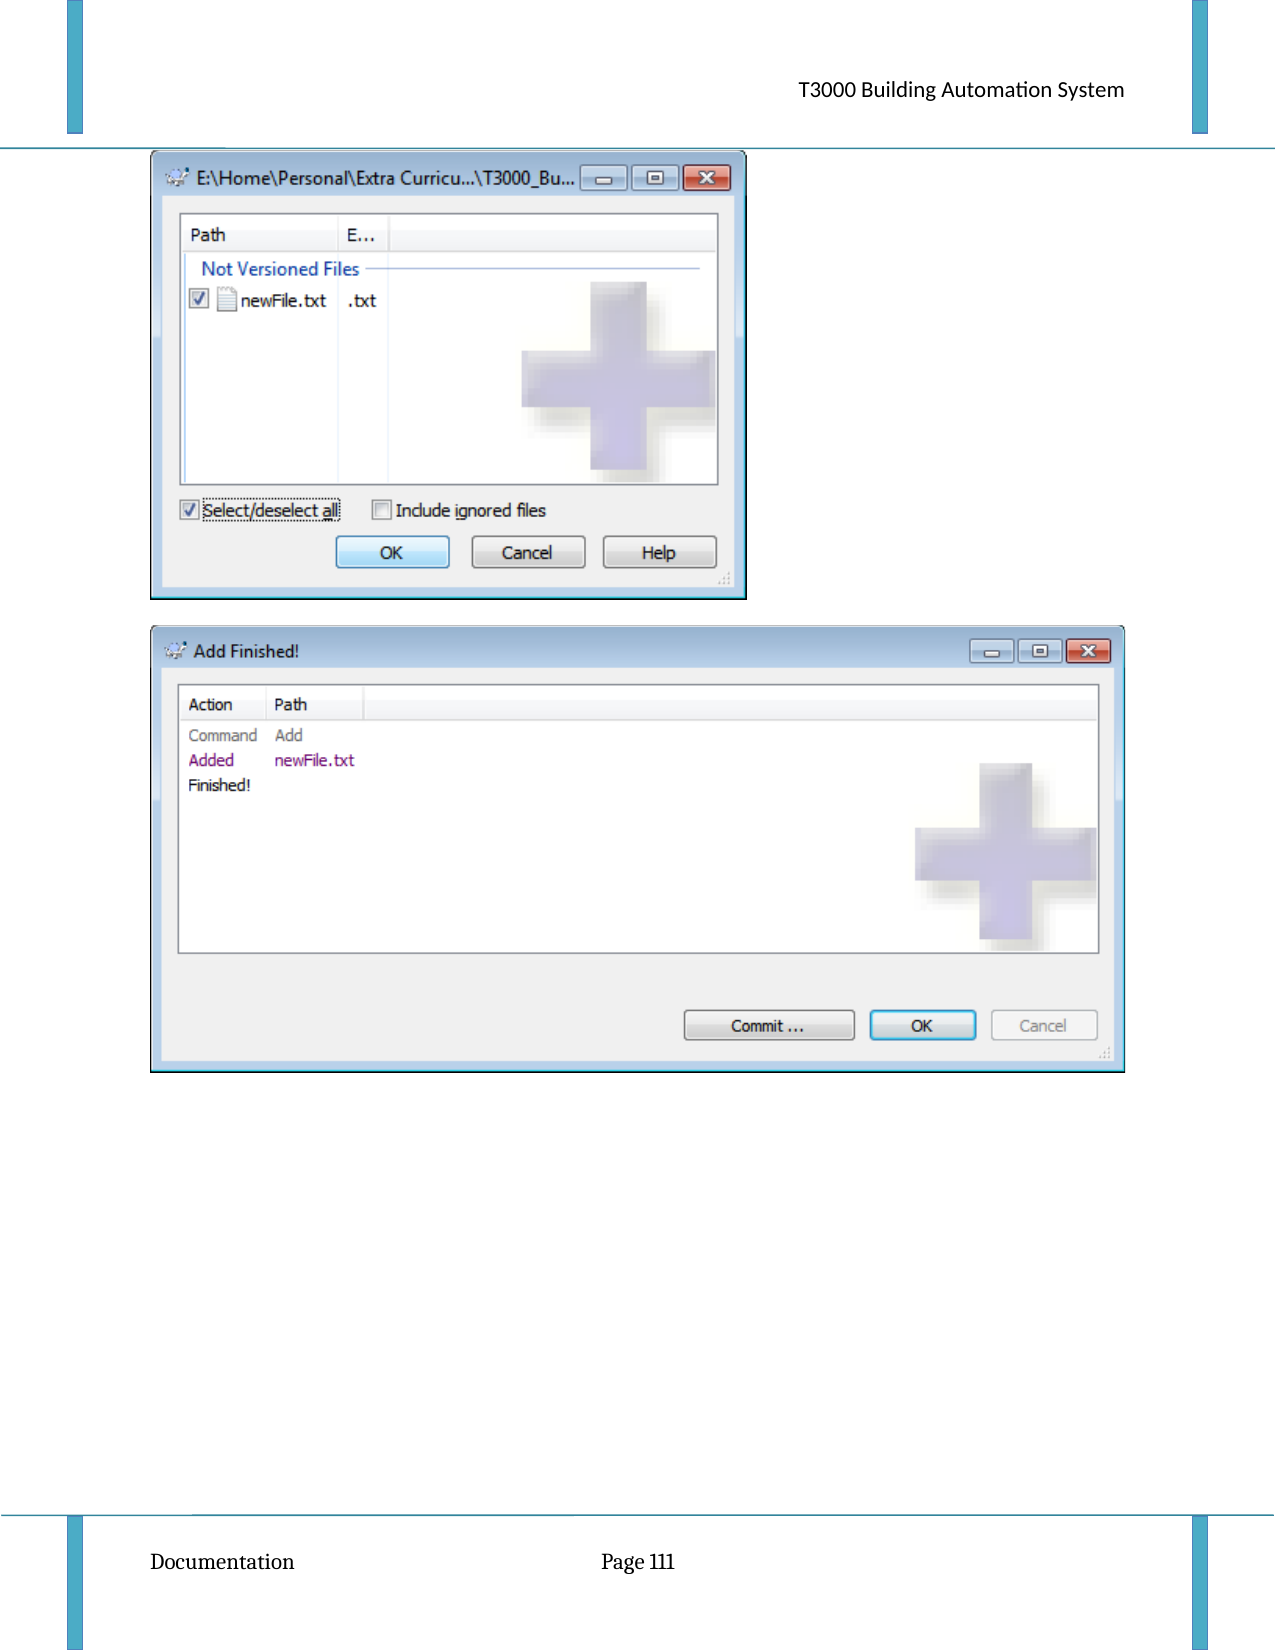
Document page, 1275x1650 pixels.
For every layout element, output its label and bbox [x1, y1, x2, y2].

picture [150, 625, 1125, 1073]
picture [150, 150, 747, 600]
